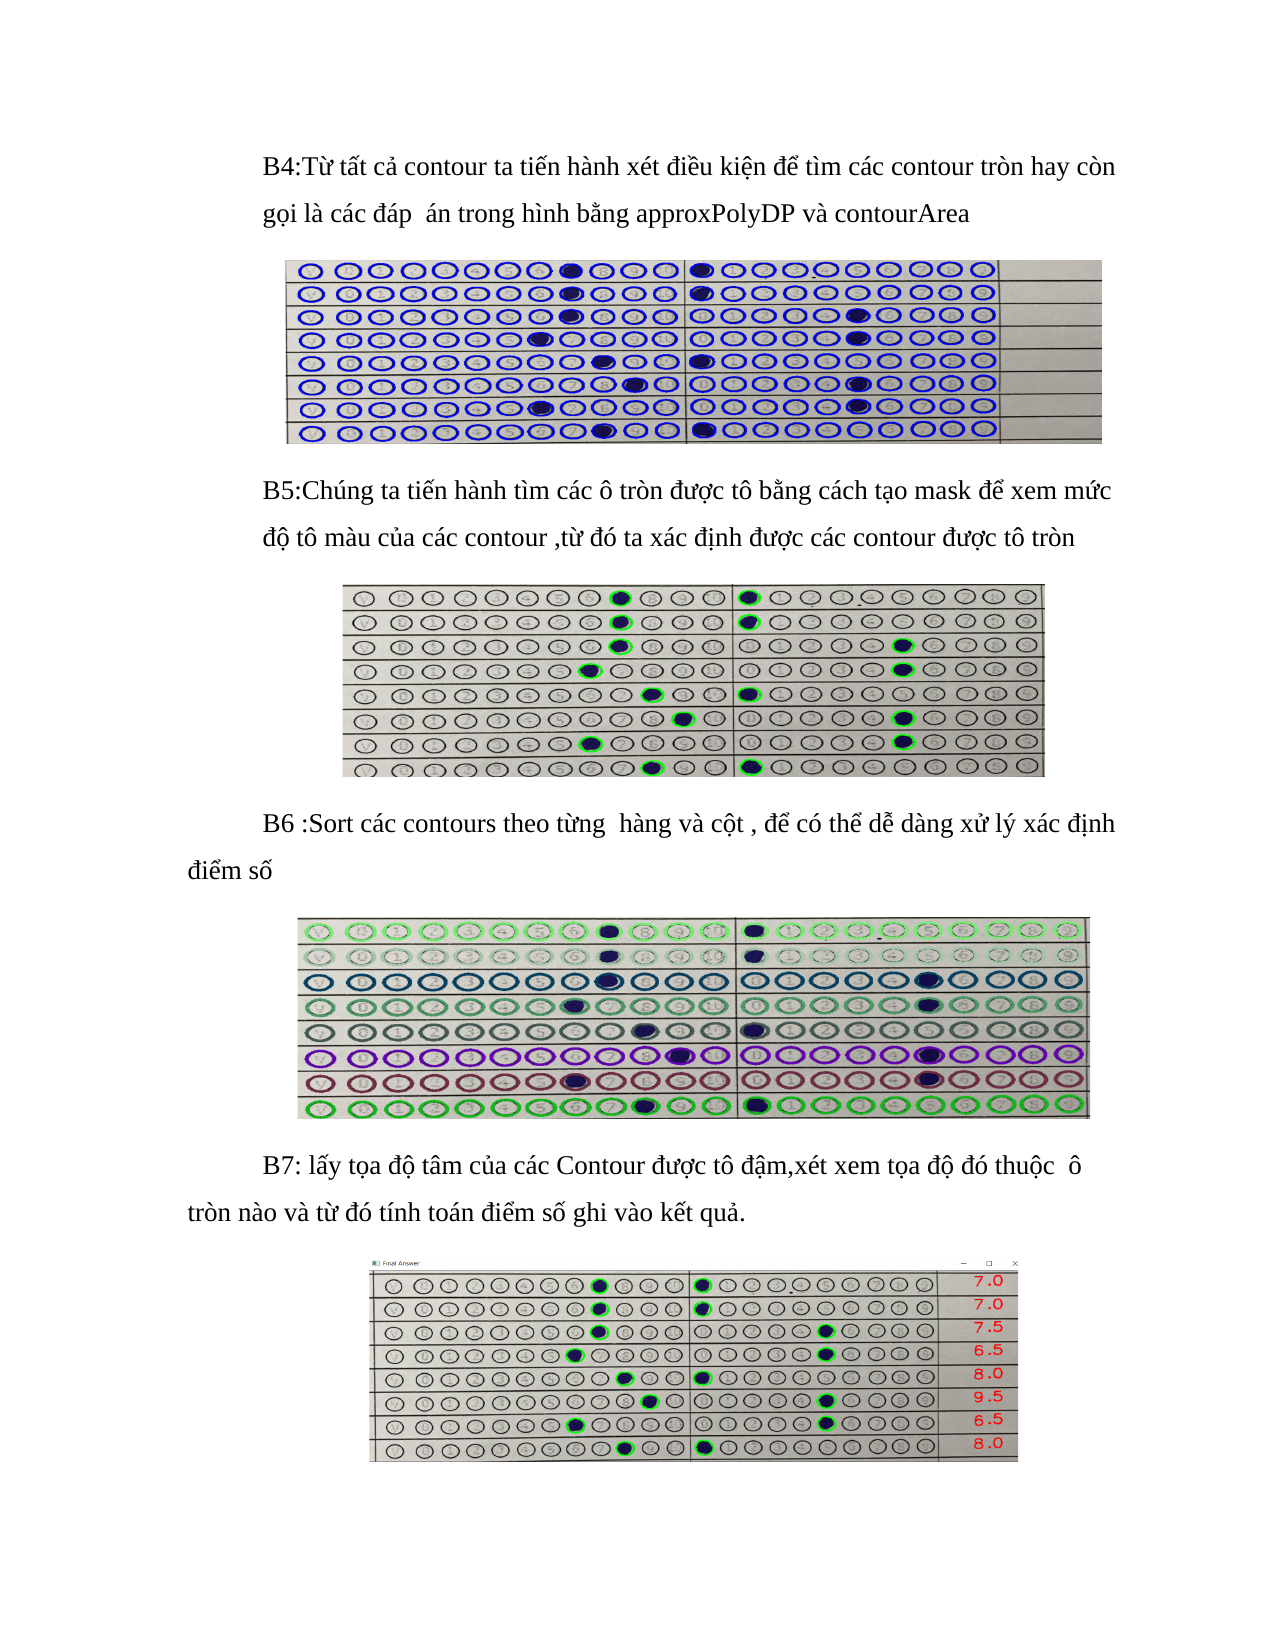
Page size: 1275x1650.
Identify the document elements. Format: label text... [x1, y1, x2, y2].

text B5:Chúng ta tiến hành tìm các ô tròn được tô bằng cách tạo mask để xem mức độ tô màu của các contour ,từ đó ta xác định được các contour được tô tròn [262, 474, 1125, 552]
picture [285, 260, 1102, 444]
picture [369, 1259, 1019, 1462]
text B4:Từ tất cả contour ta tiến hành xét điều kiện để tìm các contour tròn hay còn gọi là các đáp án trong hình bằng approxPolyDP và contourArea [262, 150, 1125, 228]
text B7: lấy tọa độ tâm của các Contour được tô đậm,xét xem tọa độ đó thuộc ô tròn nào và từ đó tính toán điểm số ghi vào kết quả. [187, 1149, 1125, 1227]
picture [297, 917, 1091, 1119]
picture [342, 584, 1045, 777]
text B6 :Sort các contours theo từng hàng và cột , để có thể dễ dàng xử lý xác định điểm số [187, 807, 1125, 885]
